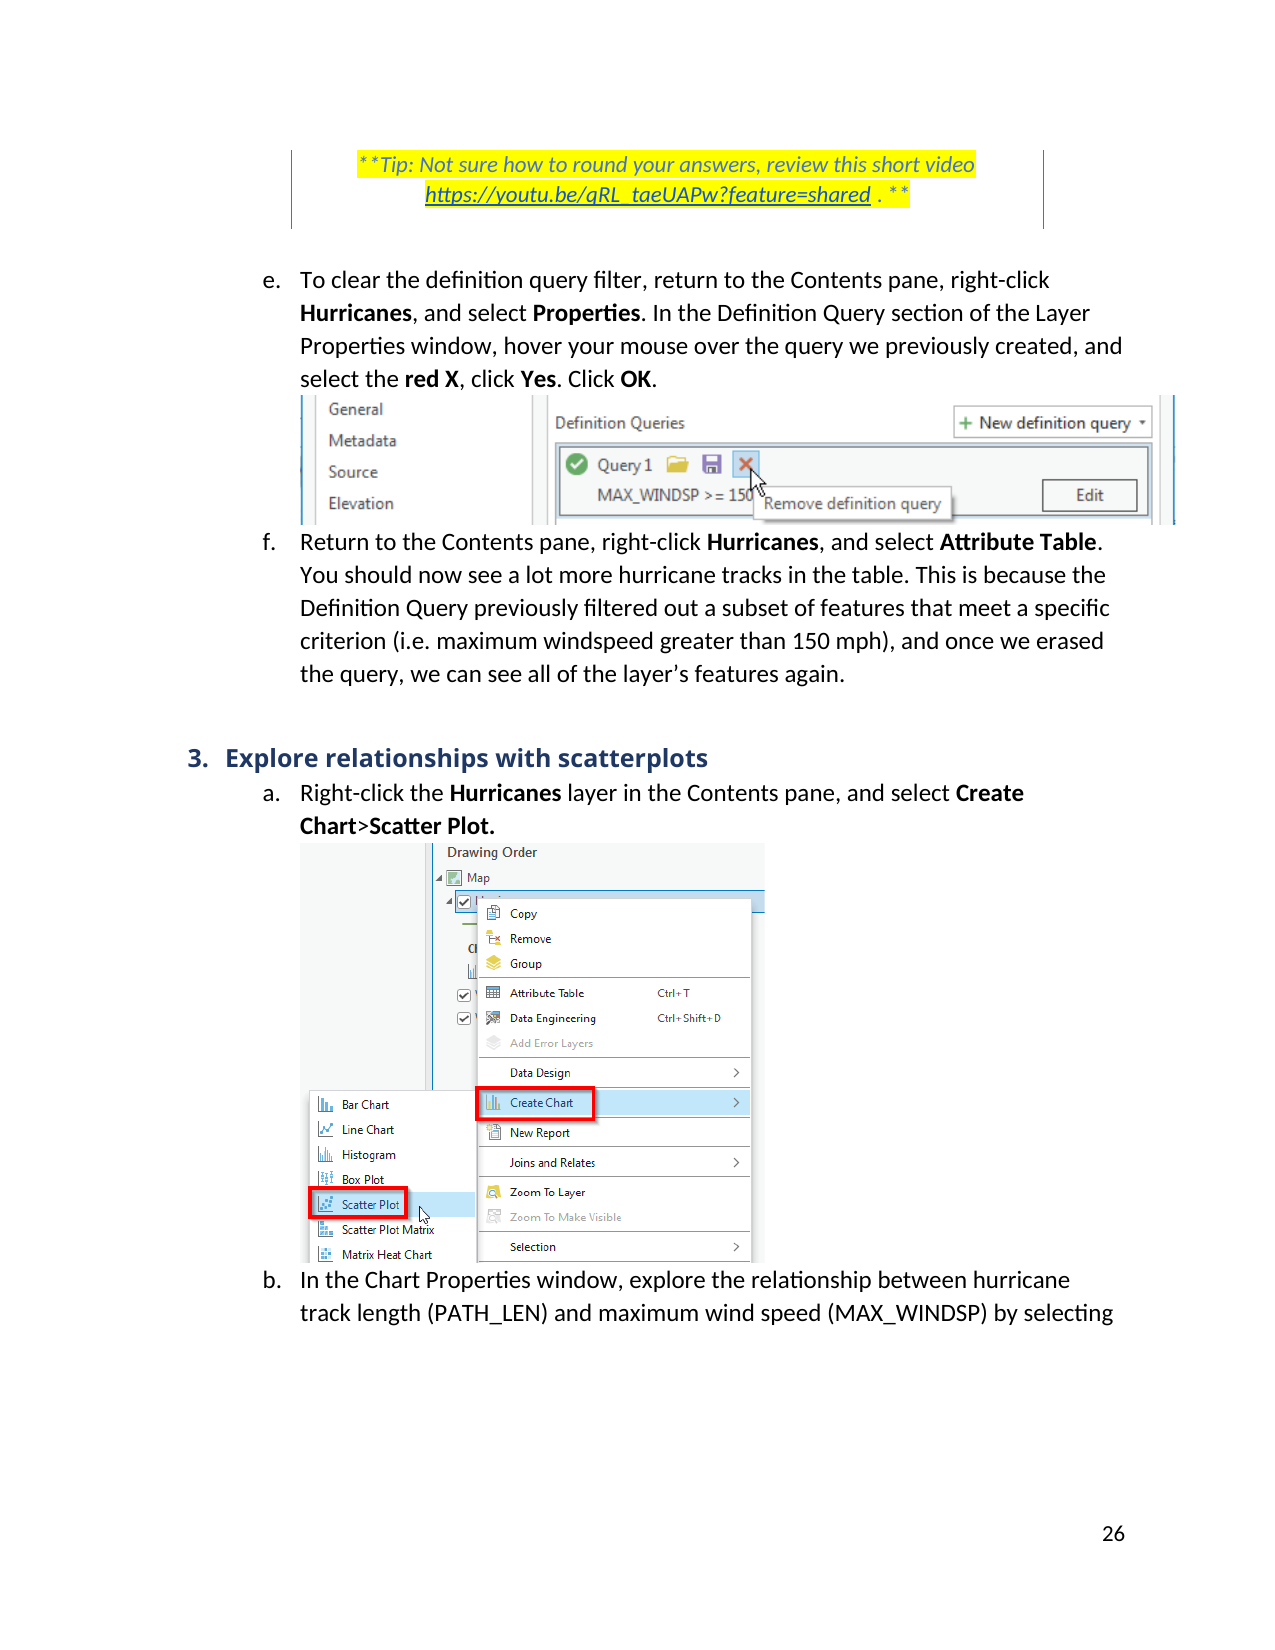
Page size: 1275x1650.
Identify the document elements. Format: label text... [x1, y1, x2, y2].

list Right-click the Hurricanes layer in the Contents pane, and select Create Chart>Scatter Plot. [262, 777, 1125, 841]
subtitle Explore relationships with scatterplots [187, 741, 1125, 775]
list Return to the Contents pane, right-click Hurricanes, and select Attribute Table. You should now see a lot more hurricane tracks in the table. This is because the Definition Query previously filtered out a subset of features that meet a specific criterion (i.e. maximum windspeed greater than 150 mph), and once we erased the query, we can see all of the layer’s features again. [262, 526, 1125, 689]
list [262, 1264, 1125, 1328]
text **Tip: Not sure how to round your answers, review this short video https://youtu.be/qRL_taeUAPw?feature=shared . ** [292, 150, 1043, 229]
list To clear the definition query filter, return to the Contents pane, right-click Hurricanes, and select Properties. In the Definition Query section of the Layer Properties window, hover your mouse over the query we previously created, and select the red X, click Yes. Click OK. [262, 264, 1125, 393]
picture [300, 395, 1176, 525]
picture [300, 843, 765, 1263]
